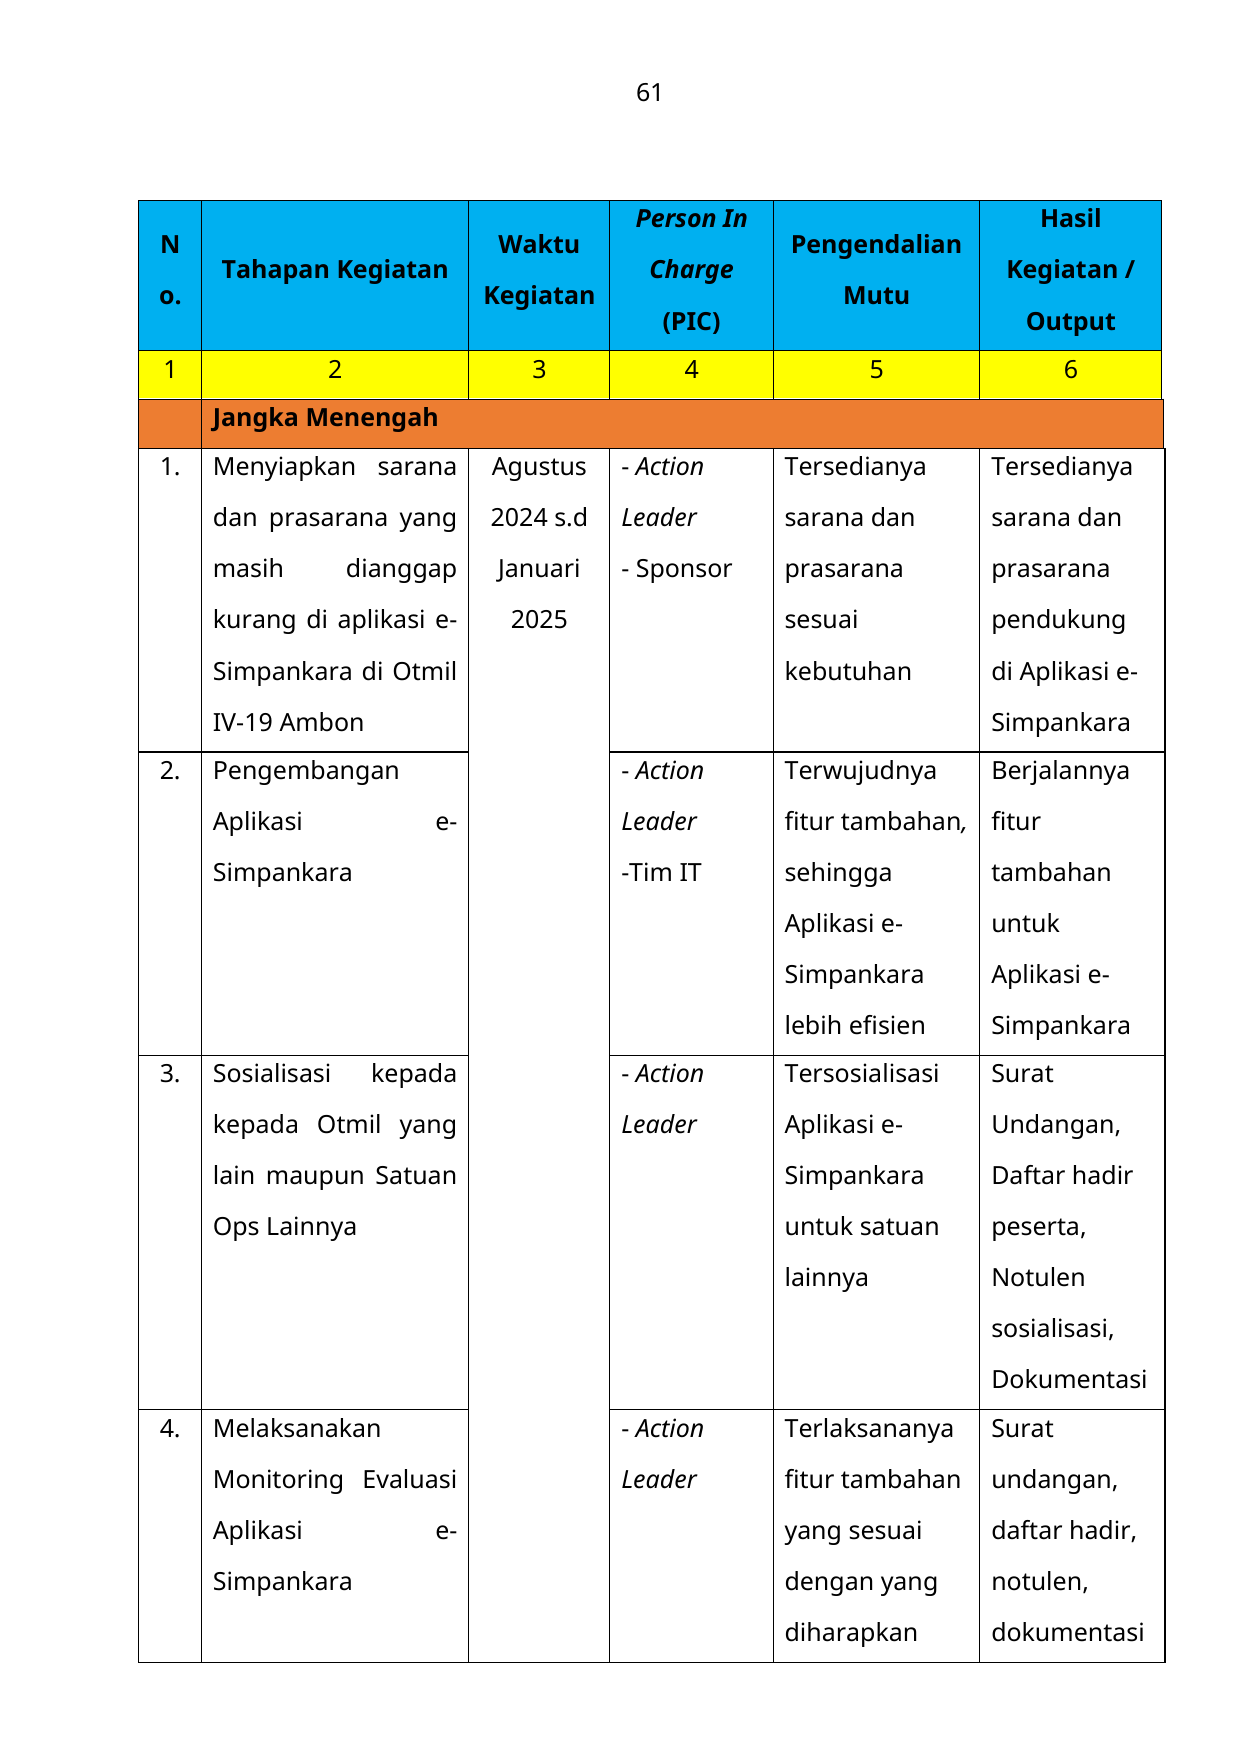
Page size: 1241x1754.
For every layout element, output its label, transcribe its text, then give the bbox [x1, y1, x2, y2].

table_header Pengendalian Mutu [774, 201, 979, 350]
table_cell Menyiapkan sarana dan prasarana yang masih dianggap kurang di aplikasi e-Simpankara di Otmil IV-19 Ambon [202, 449, 468, 751]
table_cell - Action Leader [610, 1056, 773, 1409]
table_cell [202, 1410, 468, 1662]
table_header Hasil Kegiatan / Output [980, 201, 1161, 350]
table_cell Sosialisasi kepada kepada Otmil yang lain maupun Satuan Ops Lainnya [202, 1056, 468, 1409]
table_cell - Action Leader [610, 1410, 773, 1662]
table_cell Tersosialisasi Aplikasi e-Simpankara untuk satuan lainnya [774, 1056, 979, 1409]
table_cell Tersedianya sarana dan prasarana sesuai kebutuhan [774, 449, 979, 751]
table_cell Terwujudnya fitur tambahan, sehingga Aplikasi e-Simpankara lebih efisien [774, 753, 979, 1055]
table_cell 4. [139, 1410, 201, 1662]
table_header No. [139, 201, 201, 350]
table_cell 4 [610, 351, 773, 398]
table_cell 3 [469, 351, 609, 398]
table_cell - Action Leader -Tim IT [610, 753, 773, 1055]
table_cell 5 [774, 351, 979, 398]
table_cell Berjalannya fitur tambahan untuk Aplikasi e-Simpankara [980, 753, 1164, 1055]
table_cell Agustus 2024 s.d Januari 2025 [469, 449, 609, 1662]
table_cell 2 [202, 351, 468, 398]
table_cell - Action Leader - Sponsor [610, 449, 773, 751]
table_cell Surat Undangan, Daftar hadir peserta, Notulen sosialisasi, Dokumentasi [980, 1056, 1164, 1409]
table_cell Jangka Menengah [202, 400, 1163, 448]
table_cell 6 [980, 351, 1161, 398]
table_cell 2. [139, 753, 201, 1055]
table_cell Tersedianya sarana dan prasarana pendukung di Aplikasi e-Simpankara [980, 449, 1164, 751]
table_header Person In Charge (PIC) [610, 201, 773, 350]
table_cell Pengembangan Aplikasi e-Simpankara [202, 753, 468, 1055]
table_header Waktu Kegiatan [469, 201, 609, 350]
table_cell 1. [139, 449, 201, 751]
table_header Tahapan Kegiatan [202, 201, 468, 350]
table_cell 3. [139, 1056, 201, 1409]
table_cell 1 [139, 351, 201, 398]
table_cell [774, 1410, 979, 1662]
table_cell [980, 1410, 1164, 1662]
table_cell [139, 400, 201, 448]
